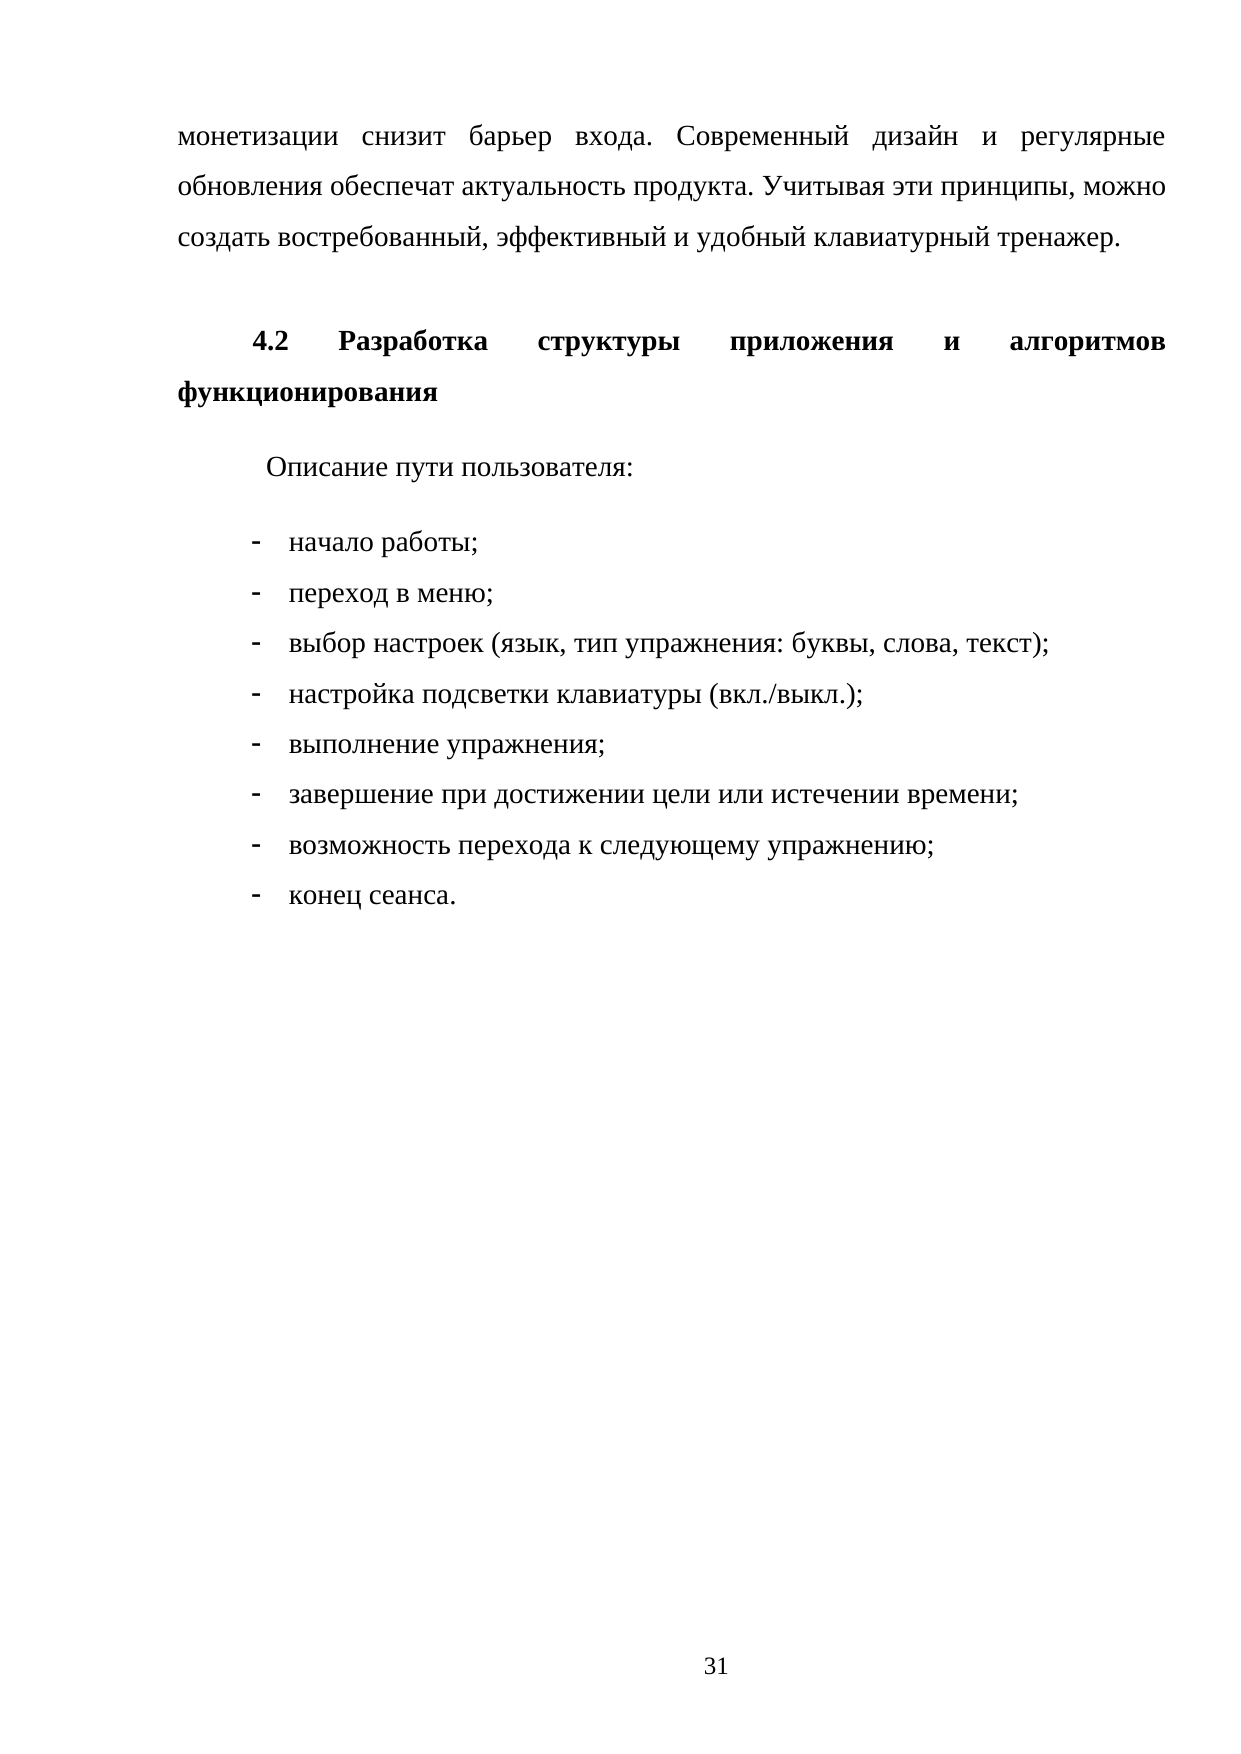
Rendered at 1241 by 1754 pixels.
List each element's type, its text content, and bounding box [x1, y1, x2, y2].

list выбор настроек (язык, тип упражнения: буквы, слова, текст); [251, 625, 1167, 659]
list конец сеанса. [251, 877, 1167, 911]
list завершение при достижении цели или истечении времени; [251, 777, 1167, 810]
list начало работы; [251, 524, 1167, 558]
subtitle 4.2 Разработка структуры приложения и алгоритмов функционирования [177, 323, 1167, 407]
list выполнение упражнения; [251, 726, 1167, 760]
list настройка подсветки клавиатуры (вкл./выкл.); [251, 676, 1167, 709]
text Описание пути пользователя: [177, 449, 1167, 483]
list возможность перехода к следующему упражнению; [251, 827, 1167, 861]
list переход в меню; [251, 575, 1167, 608]
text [177, 118, 1167, 252]
